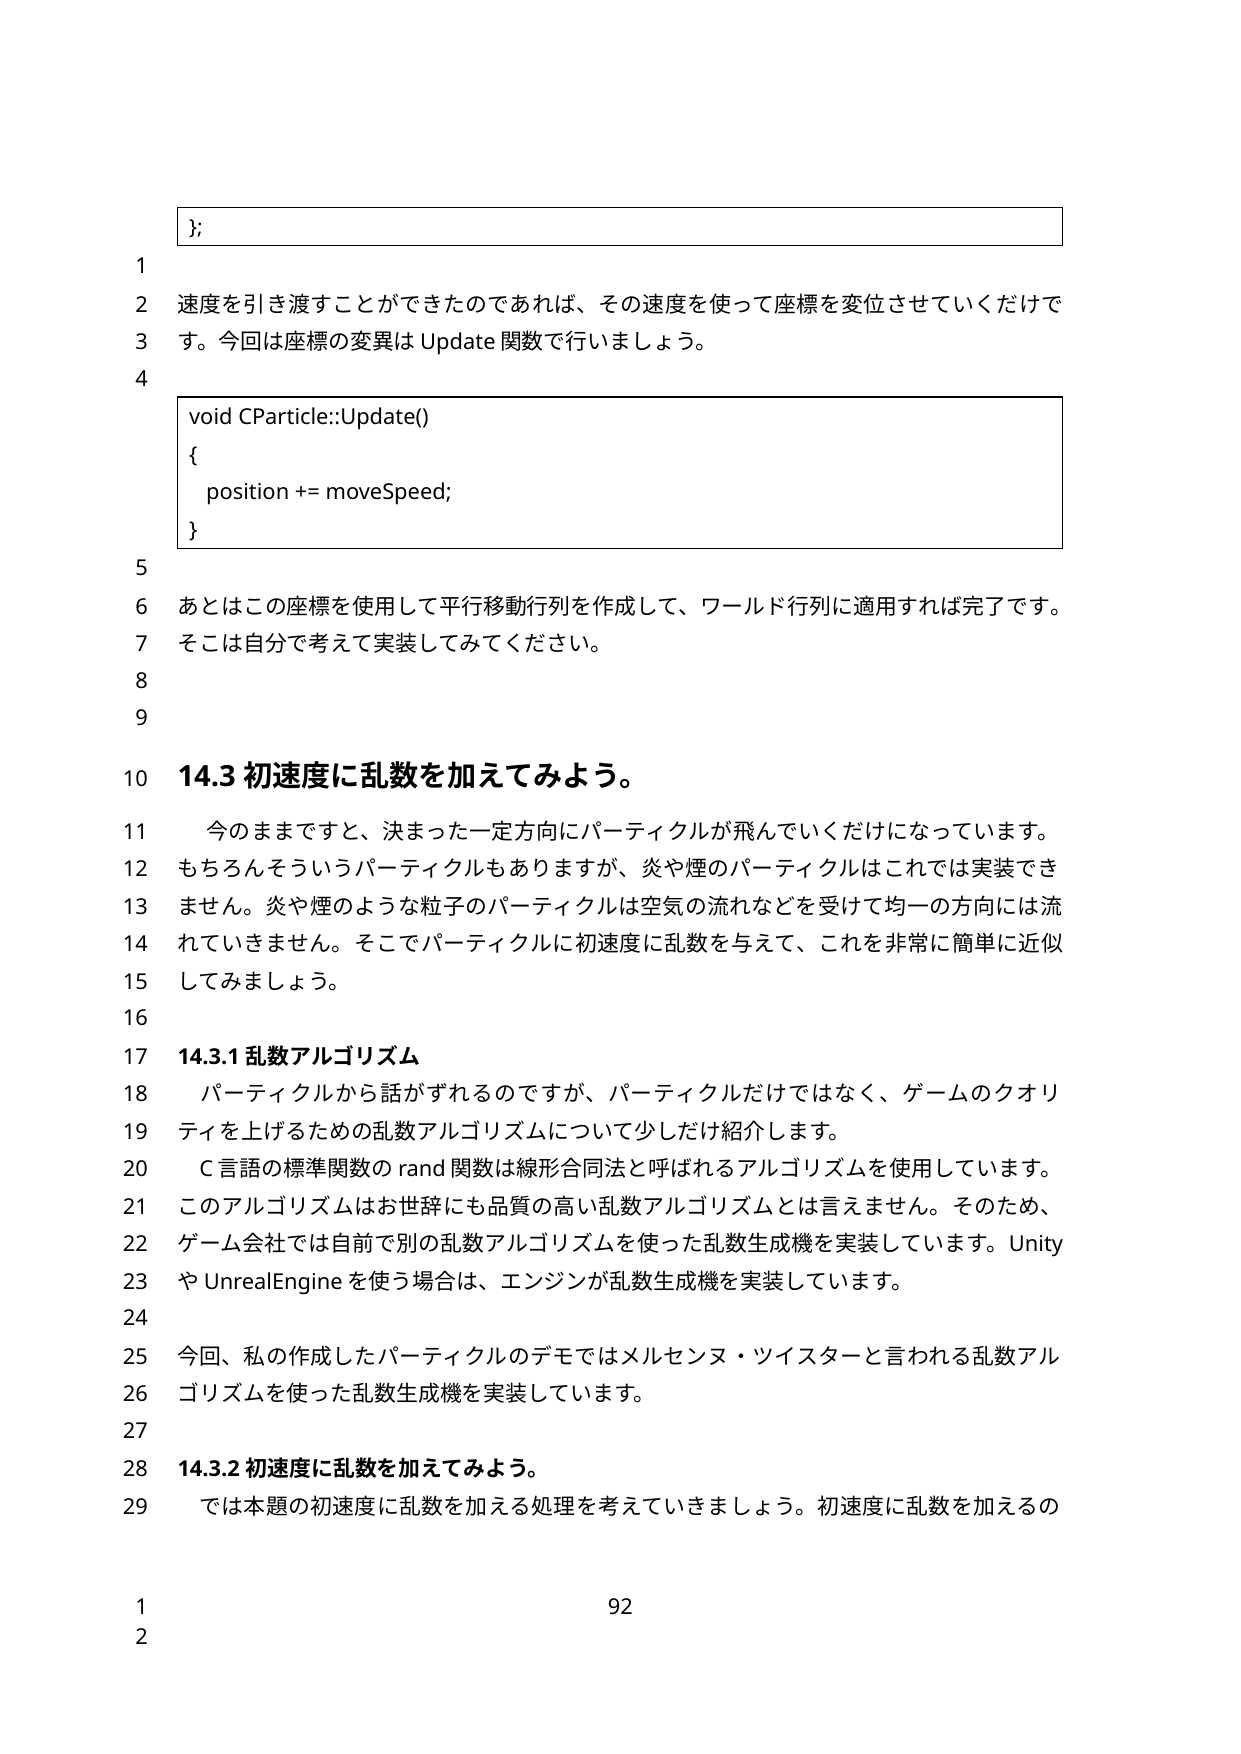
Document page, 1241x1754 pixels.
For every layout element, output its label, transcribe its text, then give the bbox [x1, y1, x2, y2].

text 14.3.2 初速度に乱数を加えてみよう。 [177, 1448, 1063, 1486]
text 14.3 初速度に乱数を加えてみよう。 [177, 736, 1063, 811]
text C言語の標準関数のrand関数は線形合同法と呼ばれるアルゴリズムを使用しています。このアルゴリズムはお世辞にも品質の高い乱数アルゴリズムとは言えません。そのため、ゲーム会社では自前で別の乱数アルゴリズムを使った乱数生成機を実装しています。UnityやUnrealEngineを使う場合は、エンジンが乱数生成機を実装しています。 [177, 1148, 1063, 1298]
text 14.3.1 乱数アルゴリズム [177, 1036, 1063, 1073]
text そこは自分で考えて実装してみてください。 [177, 623, 1063, 661]
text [177, 1486, 1063, 1523]
text 速度を引き渡すことができたのであれば、その速度を使って座標を変位させていくだけです。今回は座標の変異はUpdate関数で行いましょう。 [177, 284, 1063, 359]
text 今のままですと、決まった一定方向にパーティクルが飛んでいくだけになっています。もちろんそういうパーティクルもありますが、炎や煙のパーティクルはこれでは実装できません。炎や煙のような粒子のパーティクルは空気の流れなどを受けて均一の方向には流れていきません。そこでパーティクルに初速度に乱数を与えて、これを非常に簡単に近似してみましょう。 [177, 811, 1063, 998]
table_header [178, 208, 1062, 245]
table_header void CParticle::Update() { position += moveSpeed; } [178, 398, 1062, 547]
text 今回、私の作成したパーティクルのデモではメルセンヌ・ツイスターと言われる乱数アルゴリズムを使った乱数生成機を実装しています。 [177, 1336, 1063, 1411]
text パーティクルから話がずれるのですが、パーティクルだけではなく、ゲームのクオリティを上げるための乱数アルゴリズムについて少しだけ紹介します。 [177, 1073, 1063, 1148]
text あとはこの座標を使用して平行移動行列を作成して、ワールド行列に適用すれば完了です。 [177, 586, 1063, 623]
